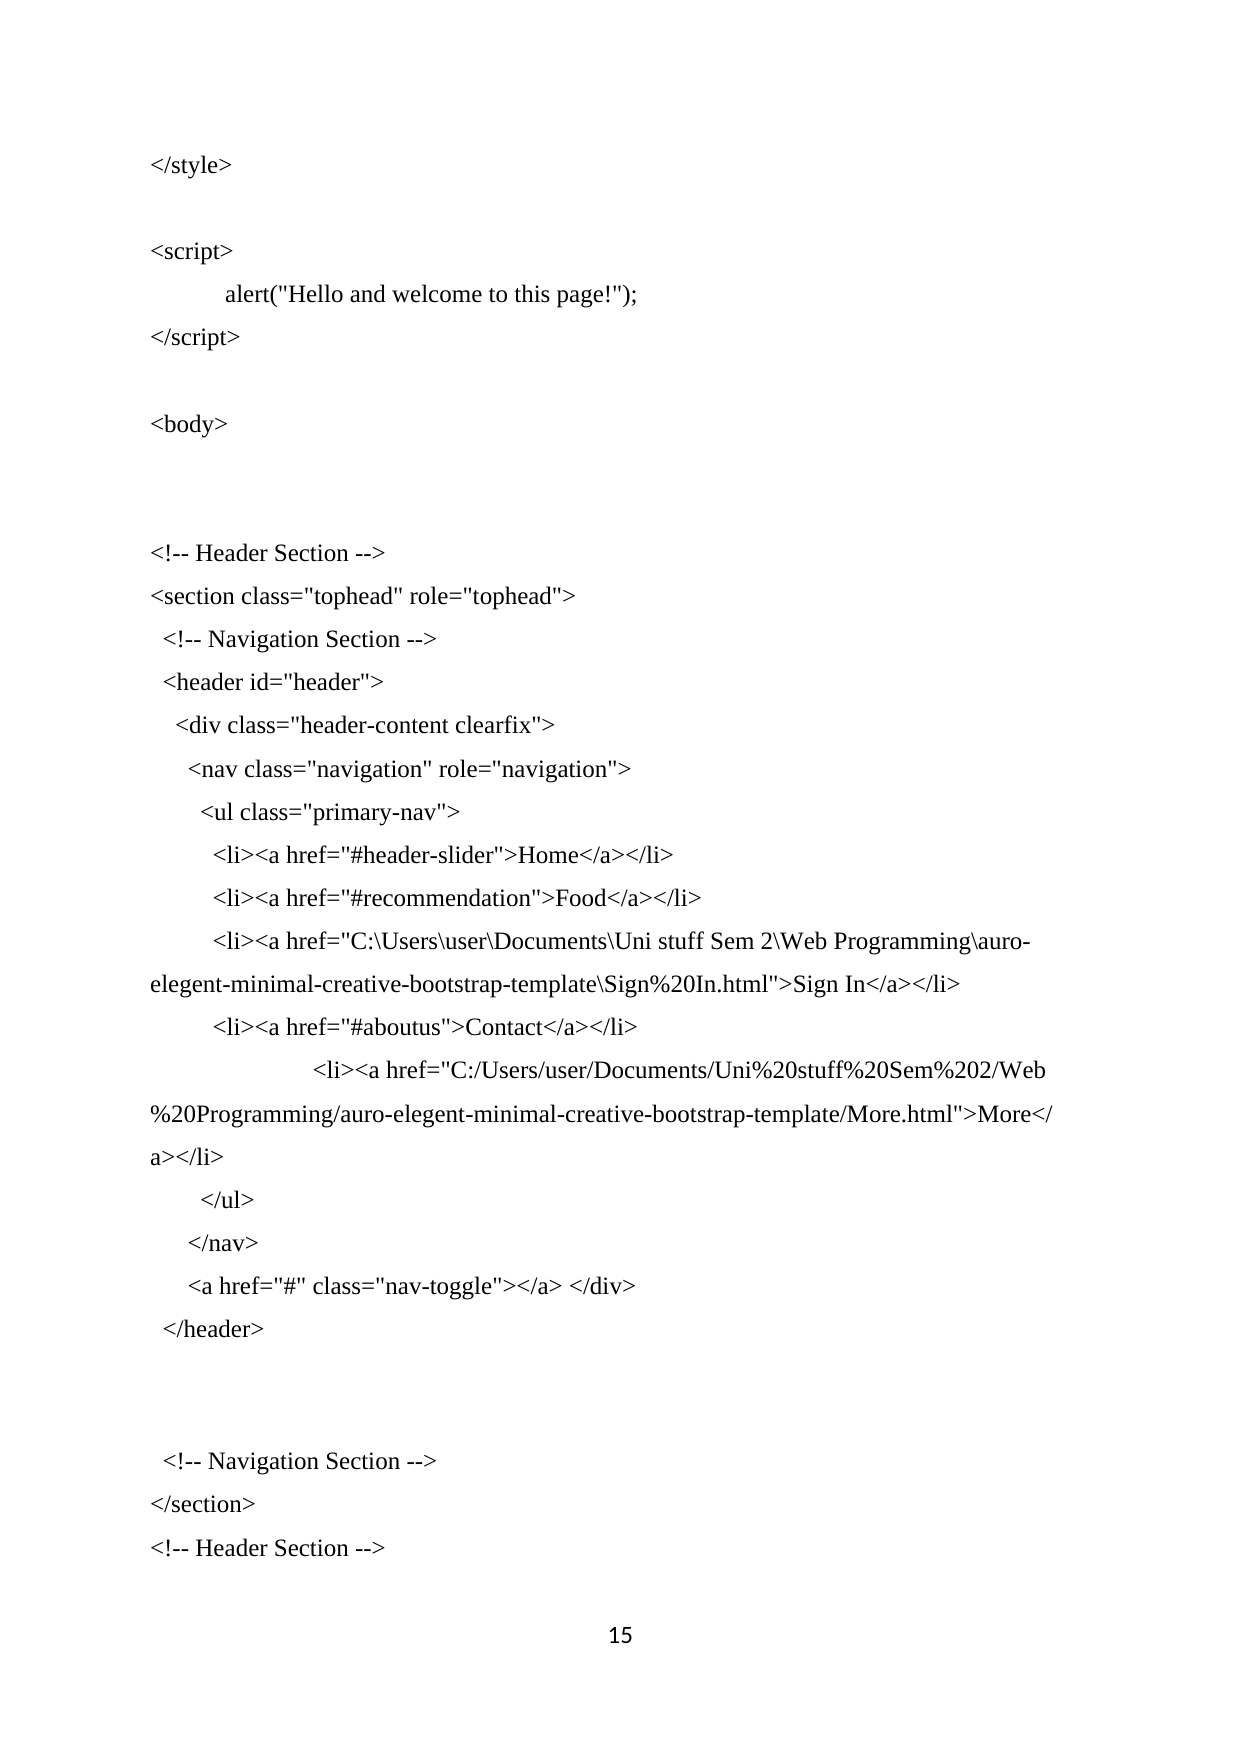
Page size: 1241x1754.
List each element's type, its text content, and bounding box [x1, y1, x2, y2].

text <section class="tophead" role="tophead"> [150, 581, 1090, 610]
text alert("Hello and welcome to this page!"); [150, 279, 1090, 308]
text <ul class="primary-nav"> [150, 797, 1090, 826]
text <a href="#" class="nav-toggle"></a> </div> [150, 1271, 1090, 1300]
text </nav> [150, 1228, 1090, 1257]
text </ul> [150, 1185, 1090, 1214]
text <li><a href="#recommendation">Food</a></li> [150, 883, 1090, 912]
text <nav class="navigation" role="navigation"> [150, 754, 1090, 782]
text </section> [150, 1489, 1090, 1518]
text </script> [150, 322, 1090, 351]
text <div class="header-content clearfix"> [150, 711, 1090, 739]
text <!-- Header Section --> [150, 1533, 1090, 1561]
text <li><a href="#aboutus">Contact</a></li> [150, 1012, 1090, 1041]
text <body> [150, 409, 1090, 437]
text </style> [150, 150, 1090, 179]
text </header> [150, 1314, 1090, 1343]
text <li><a href="C:/Users/user/Documents/Uni%20stuff%20Sem%202/Web%20Programming/auro-elegent-minimal-creative-bootstrap-template/More.html">More</a></li> [150, 1056, 1090, 1171]
text <li><a href="C:\Users\user\Documents\Uni stuff Sem 2\Web Programming\auro-elegent-minimal-creative-bootstrap-template\Sign%20In.html">Sign In</a></li> [150, 926, 1090, 998]
text <!-- Navigation Section --> [150, 1446, 1090, 1475]
text <!-- Navigation Section --> [150, 624, 1090, 653]
text <script> [150, 236, 1090, 265]
text <li><a href="#header-slider">Home</a></li> [150, 840, 1090, 869]
text <header id="header"> [150, 667, 1090, 696]
text <!-- Header Section --> [150, 538, 1090, 567]
